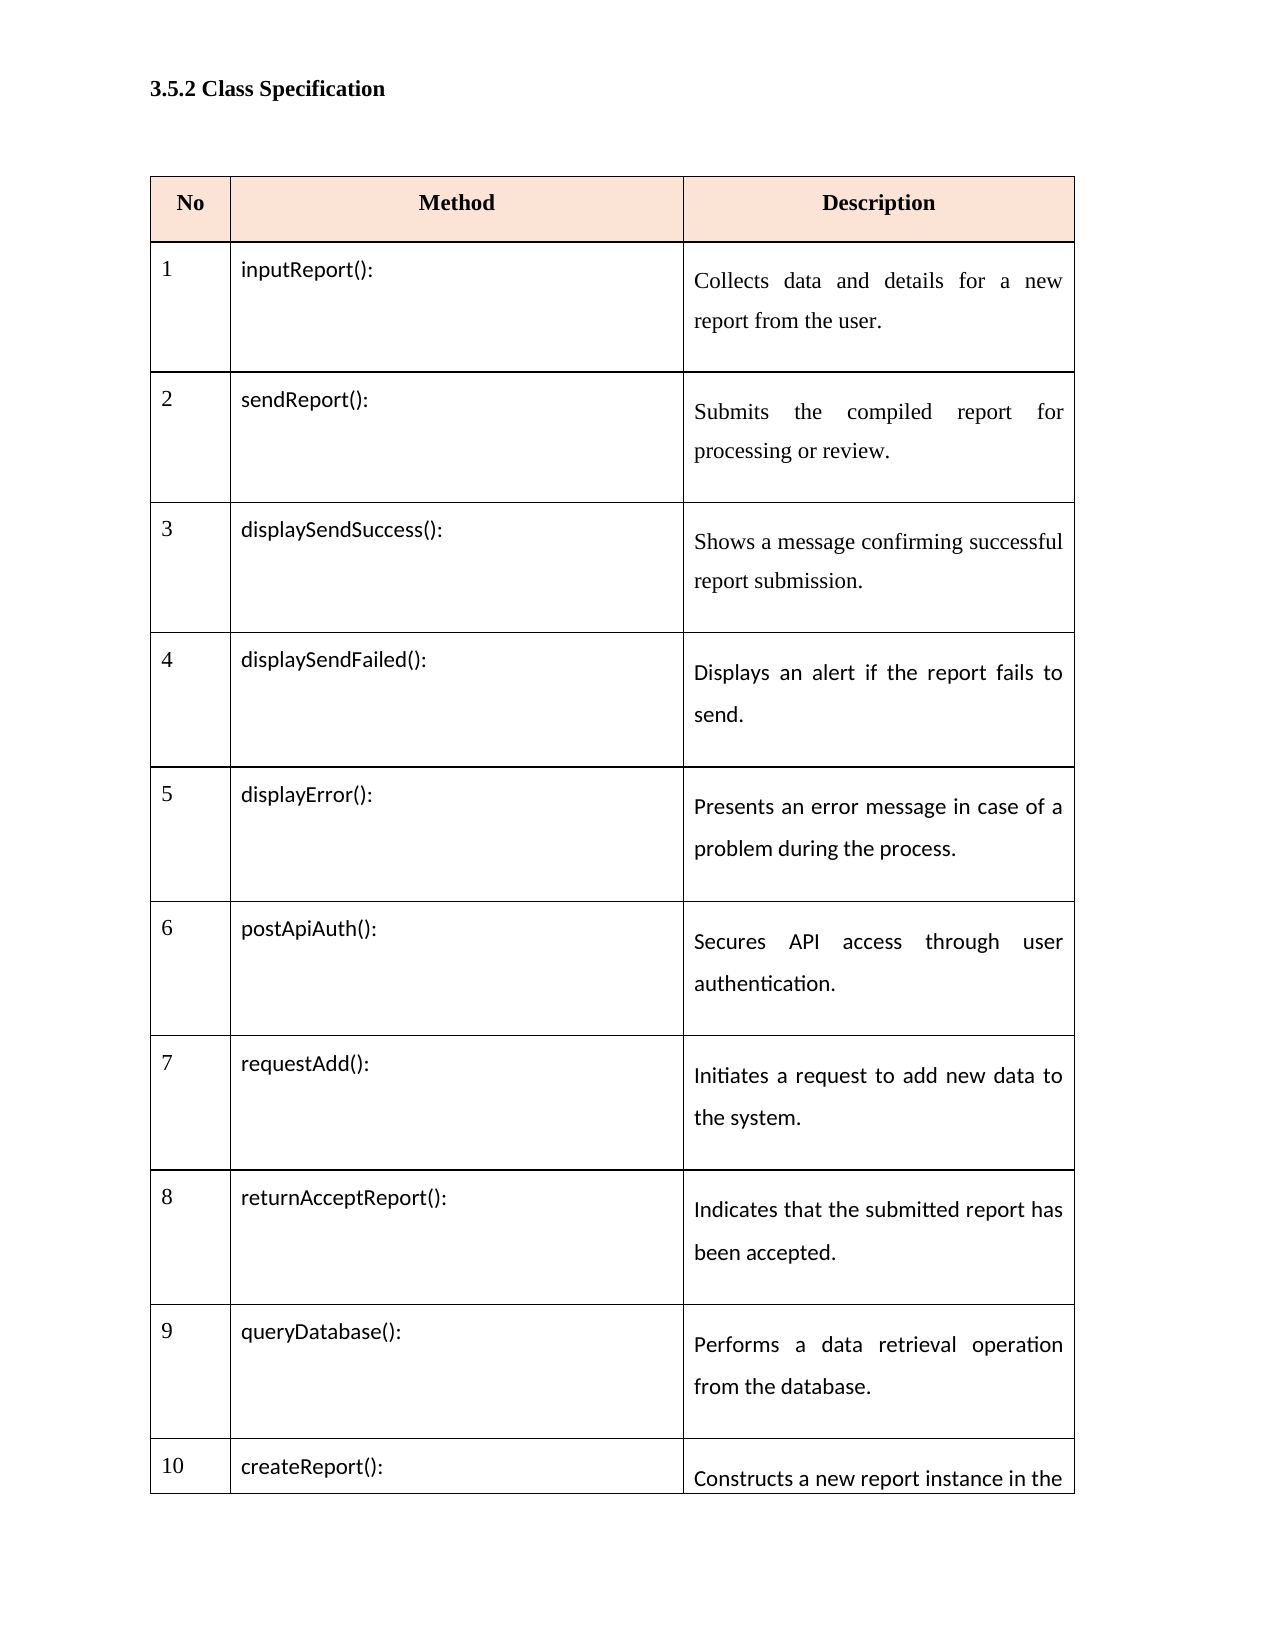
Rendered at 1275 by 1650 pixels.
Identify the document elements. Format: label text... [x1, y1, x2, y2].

table_cell 1 [151, 243, 230, 371]
table_cell sendReport(): [231, 373, 683, 502]
table_cell displaySendFailed(): [231, 633, 683, 766]
table_cell 9 [151, 1305, 230, 1438]
table_cell Collects data and details for a new report from the user. [684, 243, 1074, 371]
table_cell Secures API access through user authentication. [684, 902, 1074, 1035]
table_cell Submits the compiled report for processing or review. [684, 373, 1074, 502]
table_cell Displays an alert if the report fails to send. [684, 633, 1074, 766]
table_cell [684, 1439, 1074, 1492]
table_header Method [231, 177, 683, 241]
table_cell queryDatabase(): [231, 1305, 683, 1438]
table_cell Presents an error message in case of a problem during the process. [684, 768, 1074, 901]
table_cell postApiAuth(): [231, 902, 683, 1035]
table_cell 5 [151, 768, 230, 901]
table_cell 6 [151, 902, 230, 1035]
table_cell displaySendSuccess(): [231, 503, 683, 632]
table_cell returnAcceptReport(): [231, 1171, 683, 1304]
table_cell Shows a message confirming successful report submission. [684, 503, 1074, 632]
table_cell Performs a data retrieval operation from the database. [684, 1305, 1074, 1438]
table_cell 2 [151, 373, 230, 502]
table_cell Indicates that the submitted report has been accepted. [684, 1171, 1074, 1304]
table_header No [151, 177, 230, 241]
table_cell requestAdd(): [231, 1036, 683, 1169]
table_cell 4 [151, 633, 230, 766]
subtitle 3.5.2 Class Specification [150, 75, 1128, 101]
table_cell Initiates a request to add new data to the system. [684, 1036, 1074, 1169]
table_cell displayError(): [231, 768, 683, 901]
table_cell inputReport(): [231, 243, 683, 371]
table_cell 10 [151, 1439, 230, 1492]
table_cell createReport(): [231, 1439, 683, 1492]
table_cell 8 [151, 1171, 230, 1304]
table_header Description [684, 177, 1074, 241]
table_cell 3 [151, 503, 230, 632]
table_cell 7 [151, 1036, 230, 1169]
